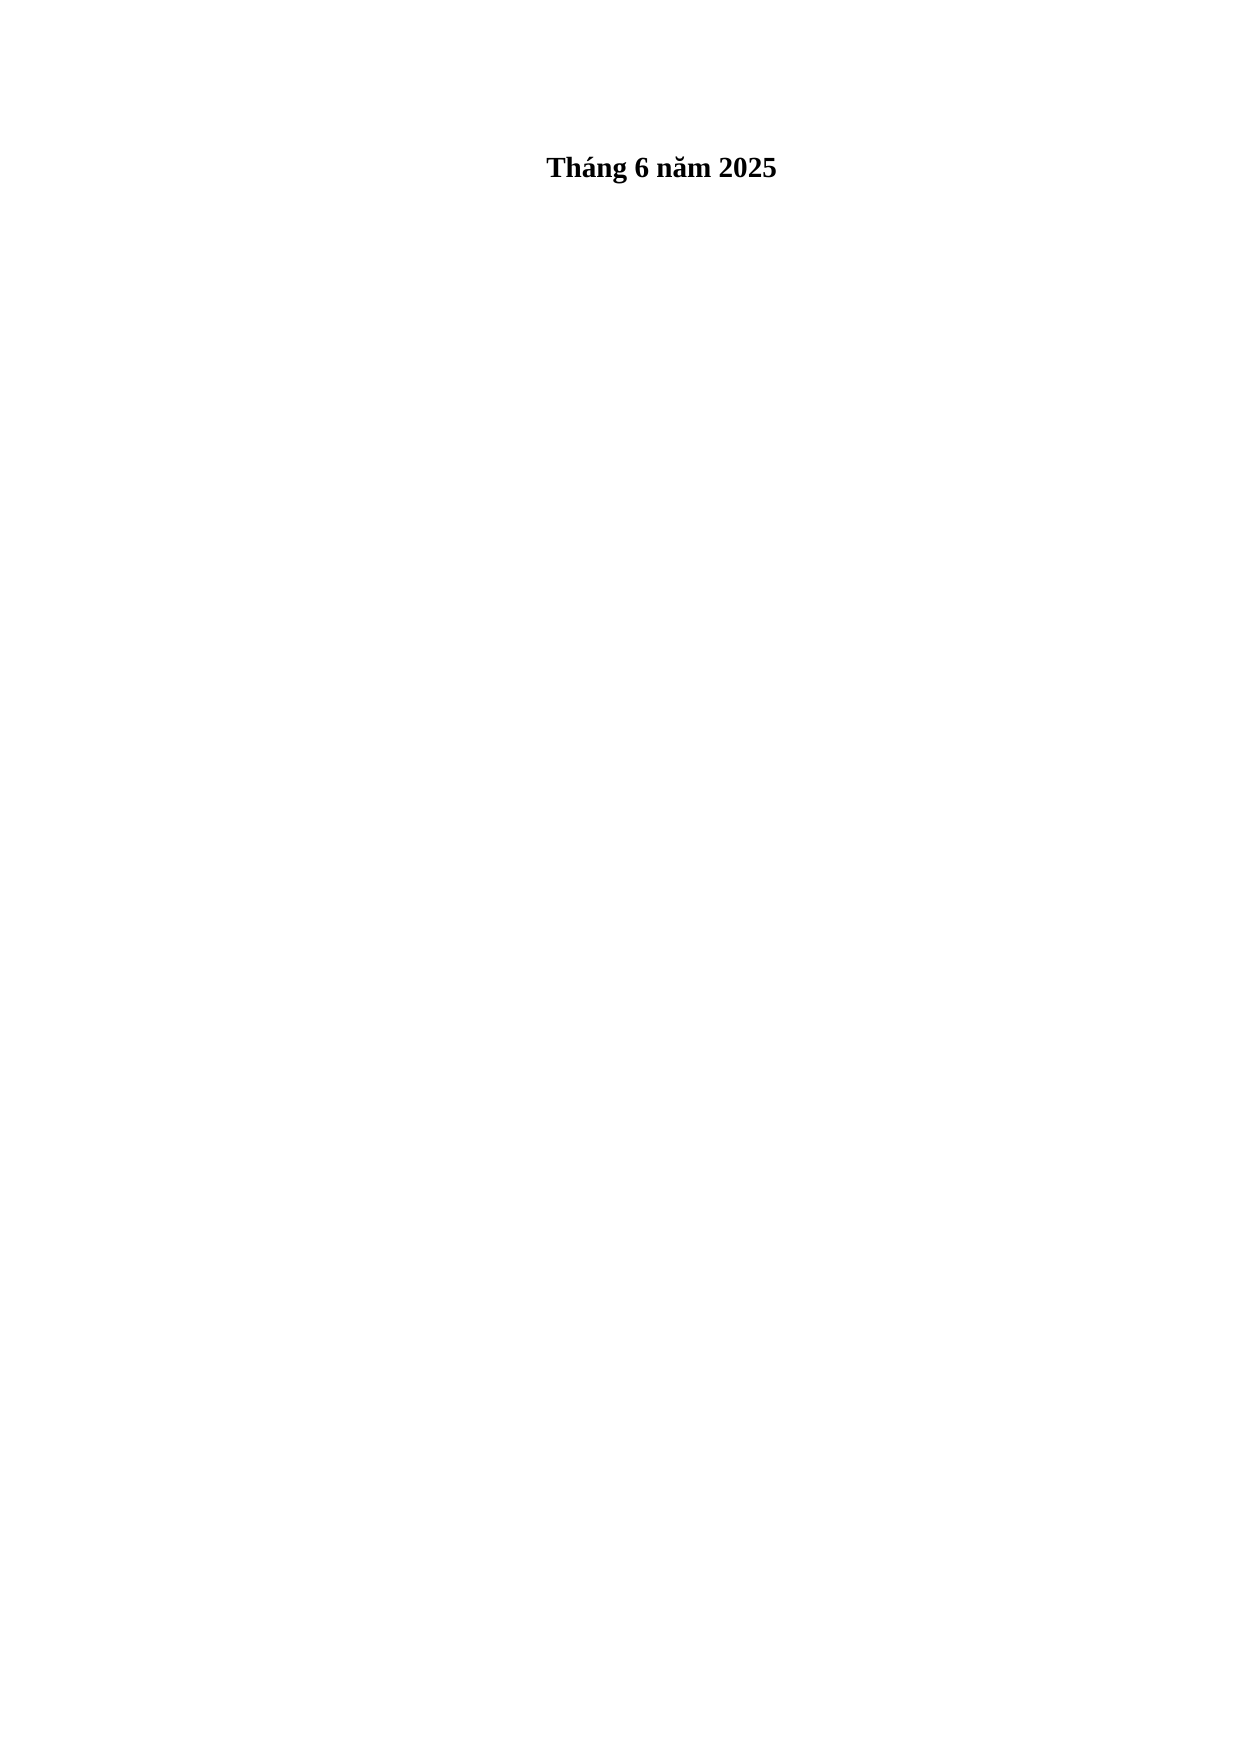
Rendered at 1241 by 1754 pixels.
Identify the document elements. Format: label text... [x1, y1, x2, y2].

text Tháng 6 năm 2025 [189, 150, 1134, 183]
